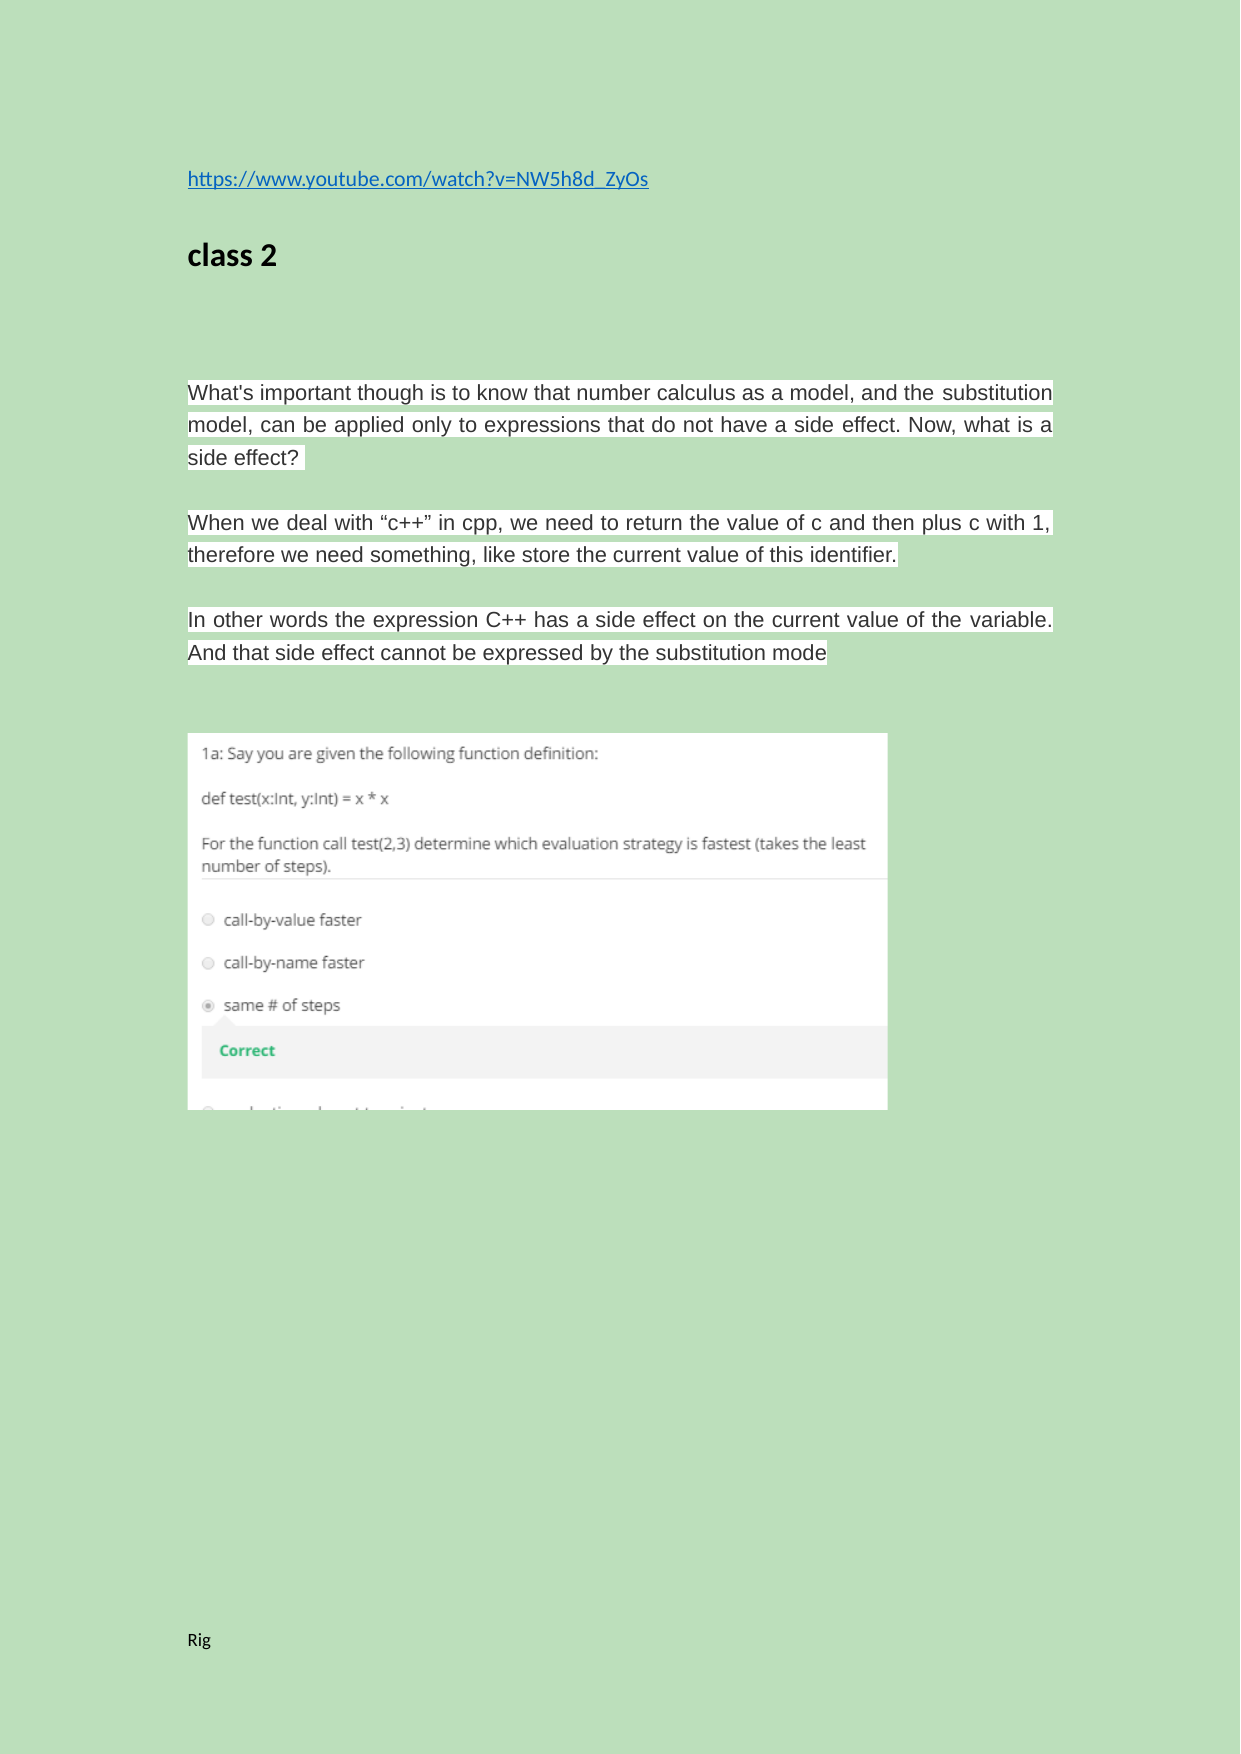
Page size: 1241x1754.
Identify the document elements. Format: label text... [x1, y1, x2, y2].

text When we deal with “c++” in cpp, we need to return the value of c and then plus c with 1, therefore we need something, like store the current value of this identifier. [187, 516, 1053, 571]
picture [187, 733, 888, 1110]
text https://www.youtube.com/watch?v=NW5h8d_ZyOs [187, 162, 1053, 194]
text What's important though is to know that number calculus as a model, and the substitution model, can be applied only to expressions that do not have a side effect. Now, what is a side effect? [187, 386, 1053, 473]
text In other words the expression C++ has a side effect on the current value of the variable. And that side effect cannot be expressed by the substitution mode [187, 603, 1053, 668]
subtitle class 2 [187, 222, 1053, 287]
